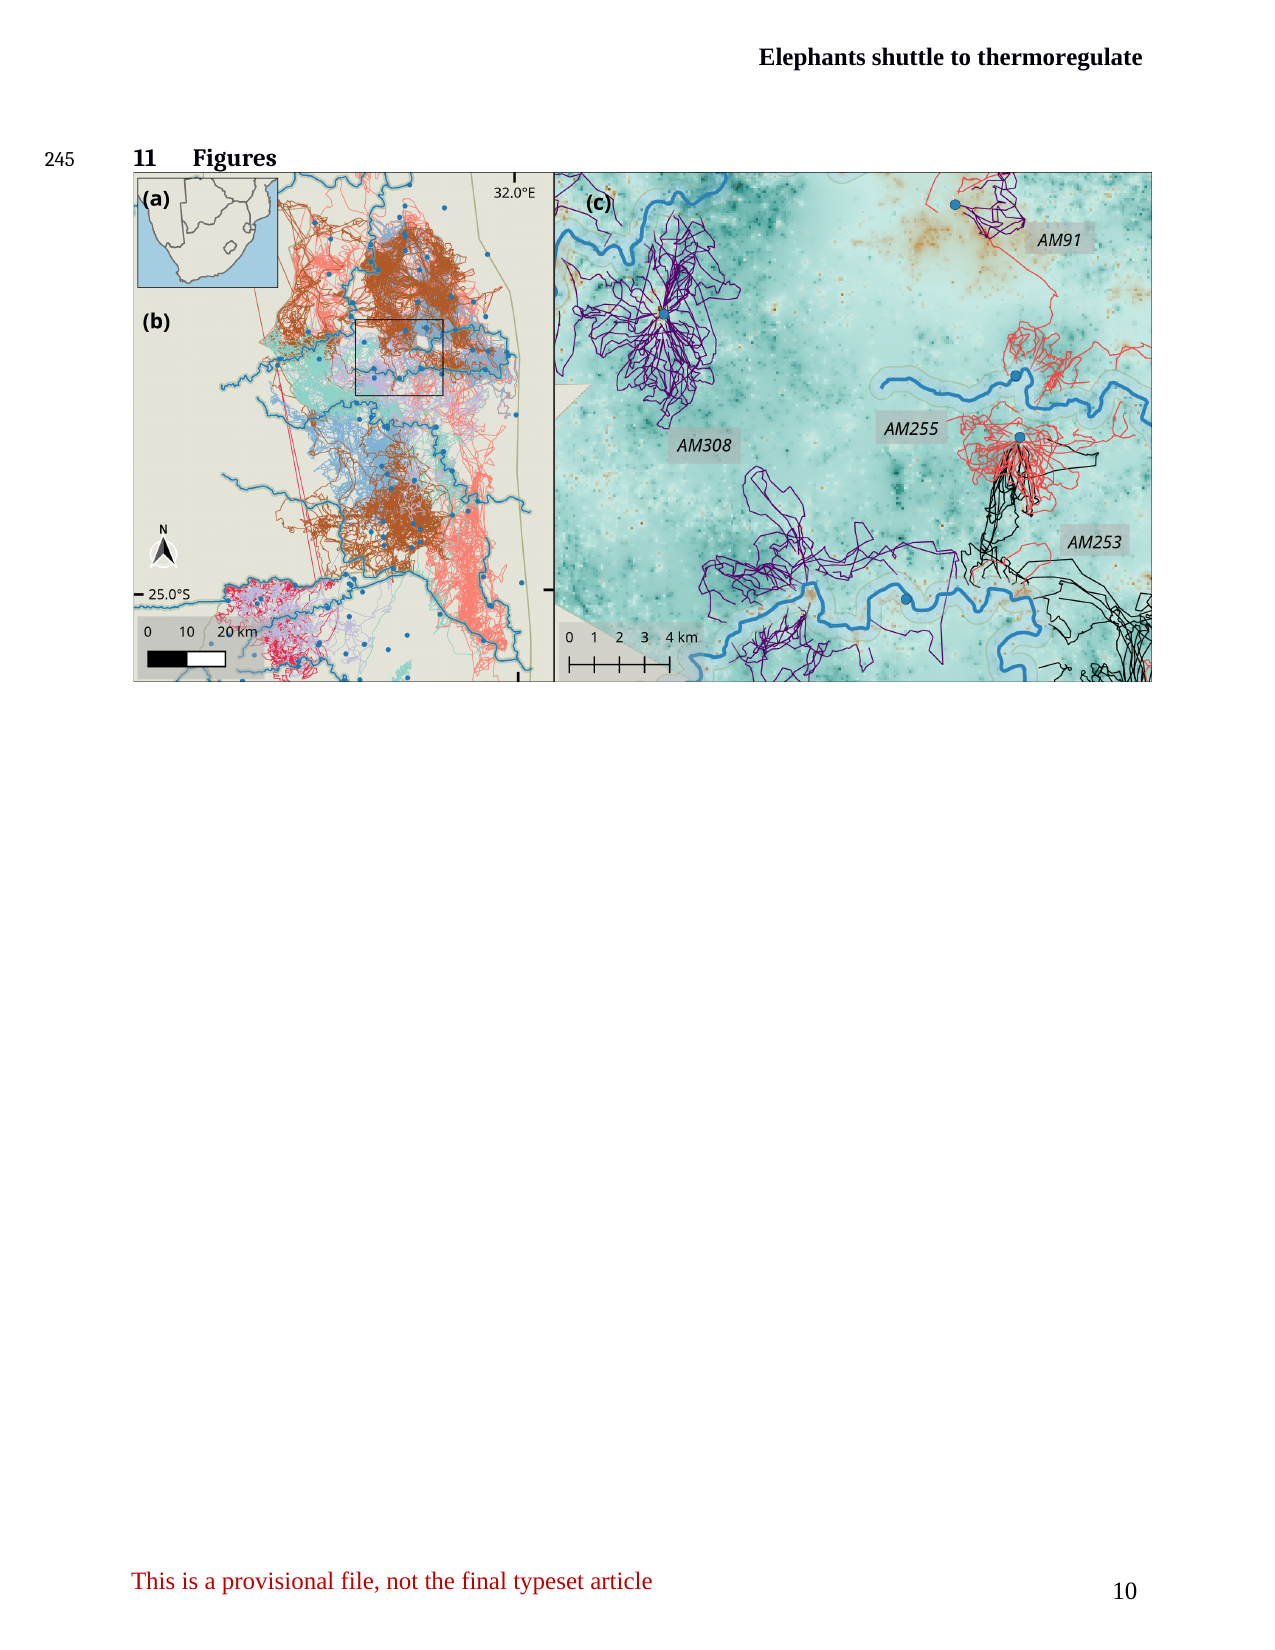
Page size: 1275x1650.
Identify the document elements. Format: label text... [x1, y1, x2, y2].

picture [133, 172, 1152, 682]
subtitle Figures [133, 143, 1152, 172]
